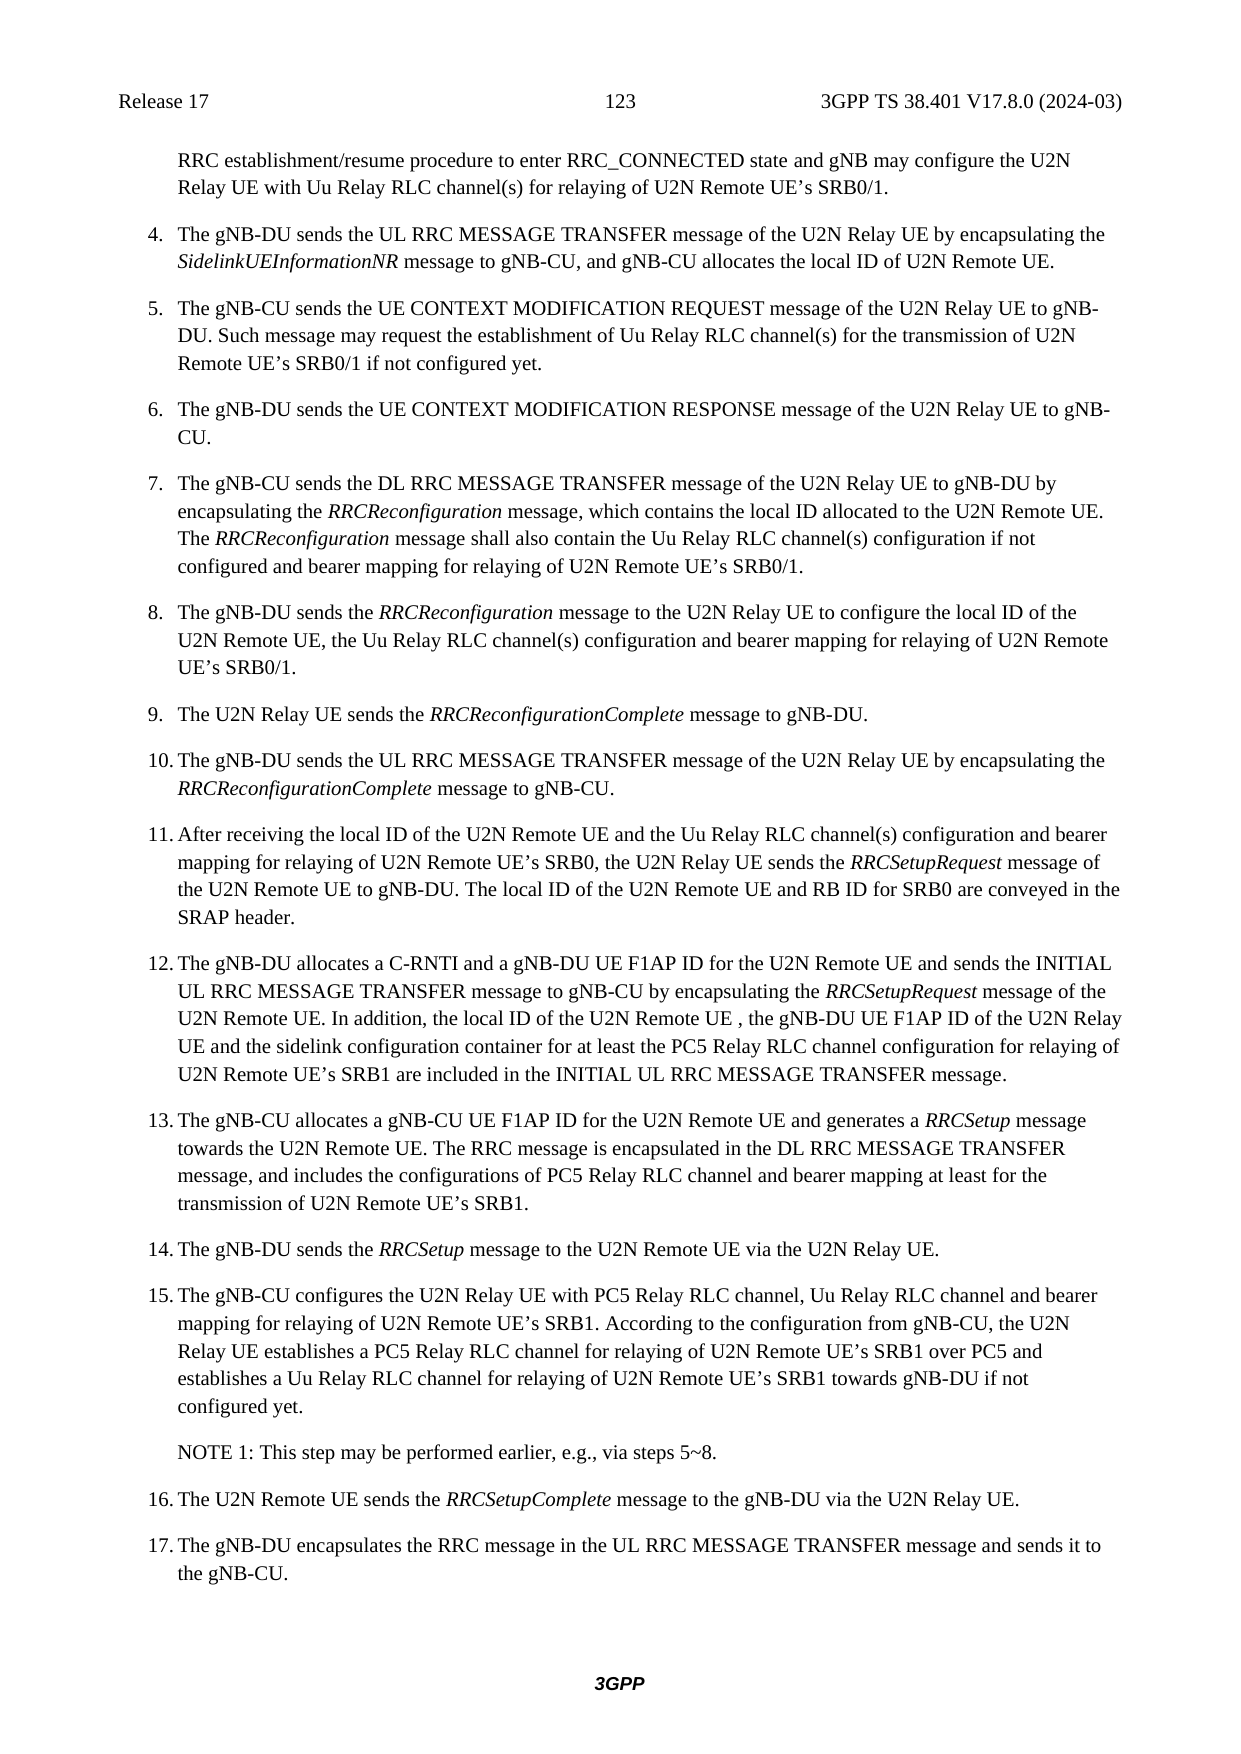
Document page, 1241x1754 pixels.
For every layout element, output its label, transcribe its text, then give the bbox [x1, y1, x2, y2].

text 15. The gNB-CU configures the U2N Relay UE with PC5 Relay RLC channel, Uu Relay RLC channel and bearer mapping for relaying of U2N Remote UE’s SRB1. According to the configuration from gNB-CU, the U2N Relay UE establishes a PC5 Relay RLC channel for relaying of U2N Remote UE’s SRB1 over PC5 and establishes a Uu Relay RLC channel for relaying of U2N Remote UE’s SRB1 towards gNB-DU if not configured yet. [148, 1283, 1122, 1418]
text 8. The gNB-DU sends the RRCReconfiguration message to the U2N Relay UE to configure the local ID of the U2N Remote UE, the Uu Relay RLC channel(s) configuration and bearer mapping for relaying of U2N Remote UE’s SRB0/1. [148, 600, 1122, 679]
text 11. After receiving the local ID of the U2N Remote UE and the Uu Relay RLC channel(s) configuration and bearer mapping for relaying of U2N Remote UE’s SRB0, the U2N Relay UE sends the RRCSetupRequest message of the U2N Remote UE to gNB-DU. The local ID of the U2N Remote UE and RB ID for SRB0 are conveyed in the SRAP header. [148, 822, 1122, 929]
text 4. The gNB-DU sends the UL RRC MESSAGE TRANSFER message of the U2N Relay UE by encapsulating the SidelinkUEInformationNR message to gNB-CU, and gNB-CU allocates the local ID of U2N Remote UE. [148, 221, 1122, 273]
text NOTE 1: This step may be performed earlier, e.g., via steps 5~8. [177, 1440, 1122, 1464]
text 12. The gNB-DU allocates a C-RNTI and a gNB-DU UE F1AP ID for the U2N Remote UE and sends the INITIAL UL RRC MESSAGE TRANSFER message to gNB-CU by encapsulating the RRCSetupRequest message of the U2N Remote UE. In addition, the local ID of the U2N Remote UE , the gNB-DU UE F1AP ID of the U2N Relay UE and the sidelink configuration container for at least the PC5 Relay RLC channel configuration for relaying of U2N Remote UE’s SRB1 are included in the INITIAL UL RRC MESSAGE TRANSFER message. [148, 951, 1122, 1086]
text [148, 147, 1122, 199]
text 9. The U2N Relay UE sends the RRCReconfigurationComplete message to gNB-DU. [148, 702, 1122, 726]
text 16. The U2N Remote UE sends the RRCSetupComplete message to the gNB-DU via the U2N Relay UE. [148, 1487, 1122, 1511]
text 6. The gNB-DU sends the UE CONTEXT MODIFICATION RESPONSE message of the U2N Relay UE to gNB-CU. [148, 397, 1122, 449]
text 14. The gNB-DU sends the RRCSetup message to the U2N Remote UE via the U2N Relay UE. [148, 1237, 1122, 1261]
text 10. The gNB-DU sends the UL RRC MESSAGE TRANSFER message of the U2N Relay UE by encapsulating the RRCReconfigurationComplete message to gNB-CU. [148, 748, 1122, 800]
text 5. The gNB-CU sends the UE CONTEXT MODIFICATION REQUEST message of the U2N Relay UE to gNB-DU. Such message may request the establishment of Uu Relay RLC channel(s) for the transmission of U2N Remote UE’s SRB0/1 if not configured yet. [148, 295, 1122, 375]
text 7. The gNB-CU sends the DL RRC MESSAGE TRANSFER message of the U2N Relay UE to gNB-DU by encapsulating the RRCReconfiguration message, which contains the local ID allocated to the U2N Remote UE. The RRCReconfiguration message shall also contain the Uu Relay RLC channel(s) configuration if not configured and bearer mapping for relaying of U2N Remote UE’s SRB0/1. [148, 471, 1122, 578]
text 17. The gNB-DU encapsulates the RRC message in the UL RRC MESSAGE TRANSFER message and sends it to the gNB-CU. [148, 1533, 1122, 1584]
text 13. The gNB-CU allocates a gNB-CU UE F1AP ID for the U2N Remote UE and generates a RRCSetup message towards the U2N Remote UE. The RRC message is encapsulated in the DL RRC MESSAGE TRANSFER message, and includes the configurations of PC5 Relay RLC channel and bearer mapping at least for the transmission of U2N Remote UE’s SRB1. [148, 1108, 1122, 1215]
